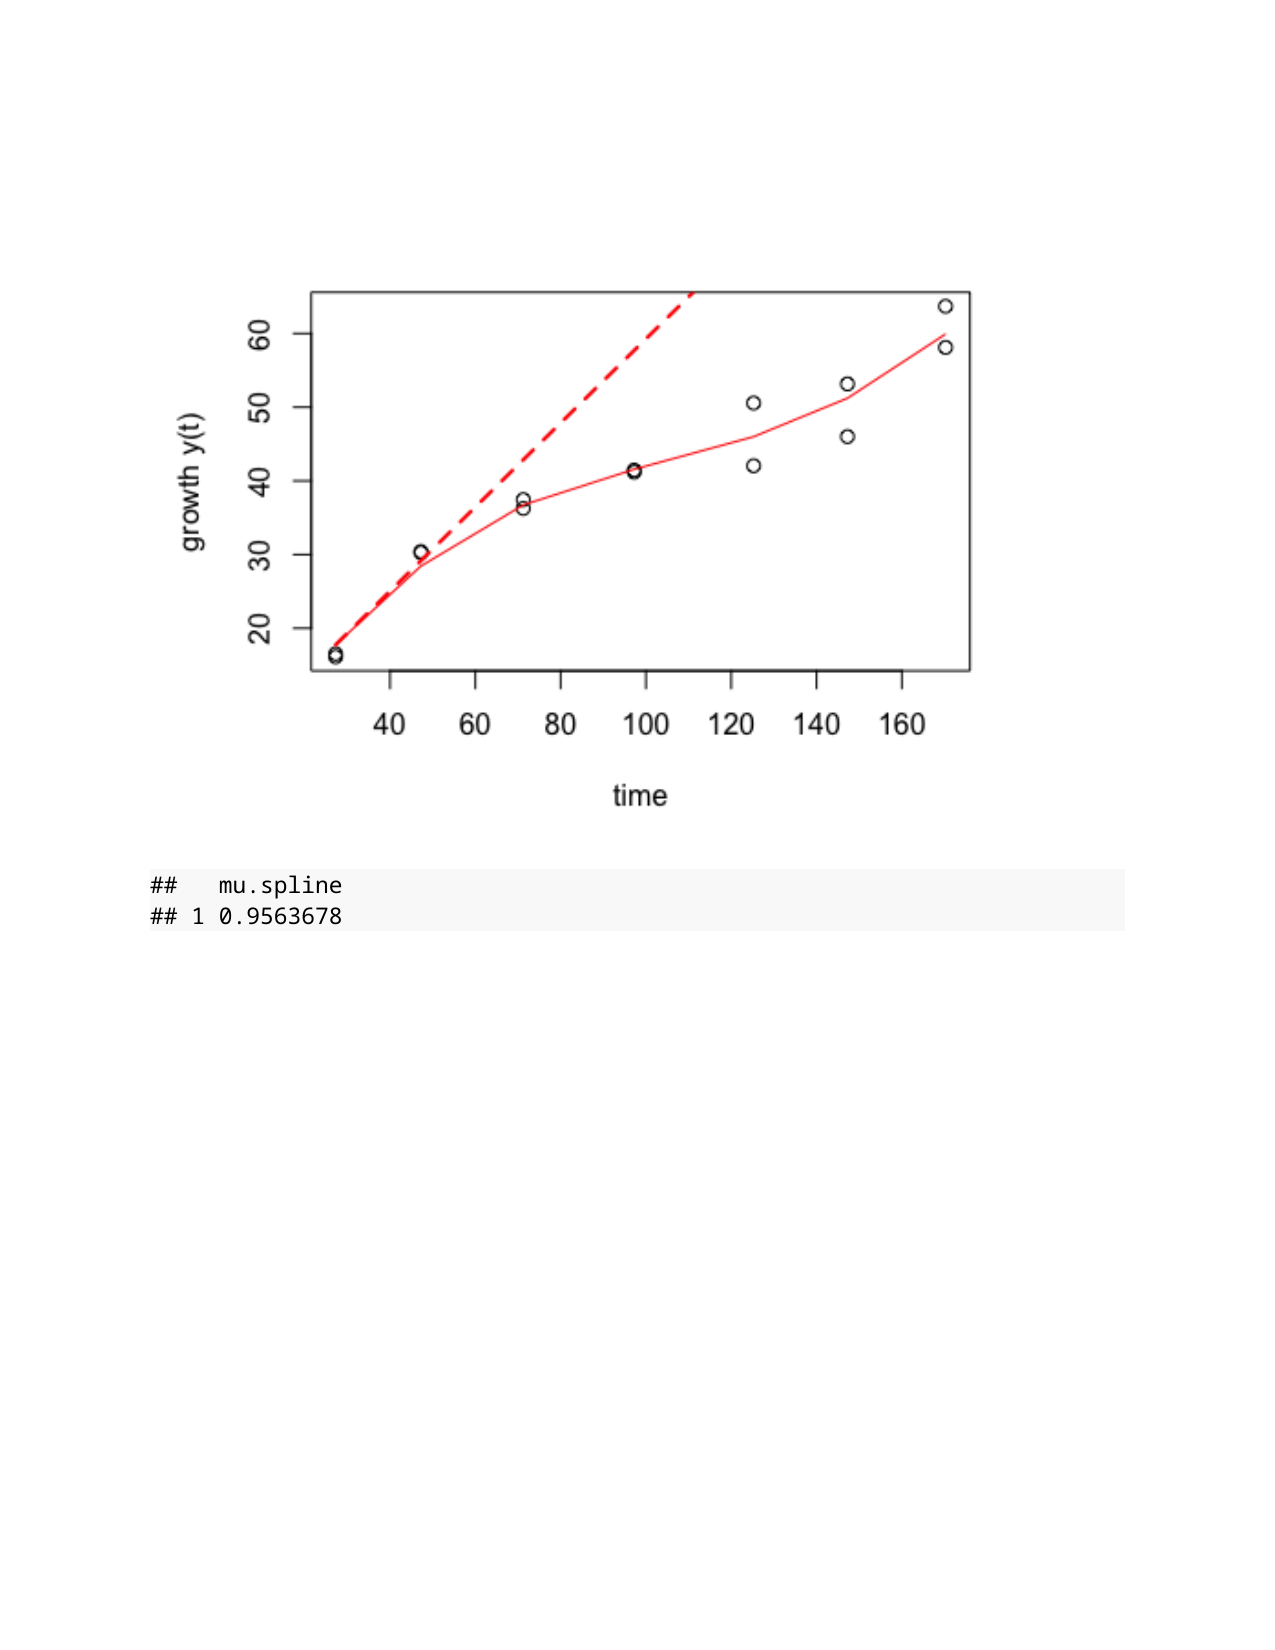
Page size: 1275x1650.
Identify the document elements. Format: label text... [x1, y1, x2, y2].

text ## mu.spline ## 1 0.9563678 [150, 869, 1125, 931]
picture [168, 150, 1044, 850]
